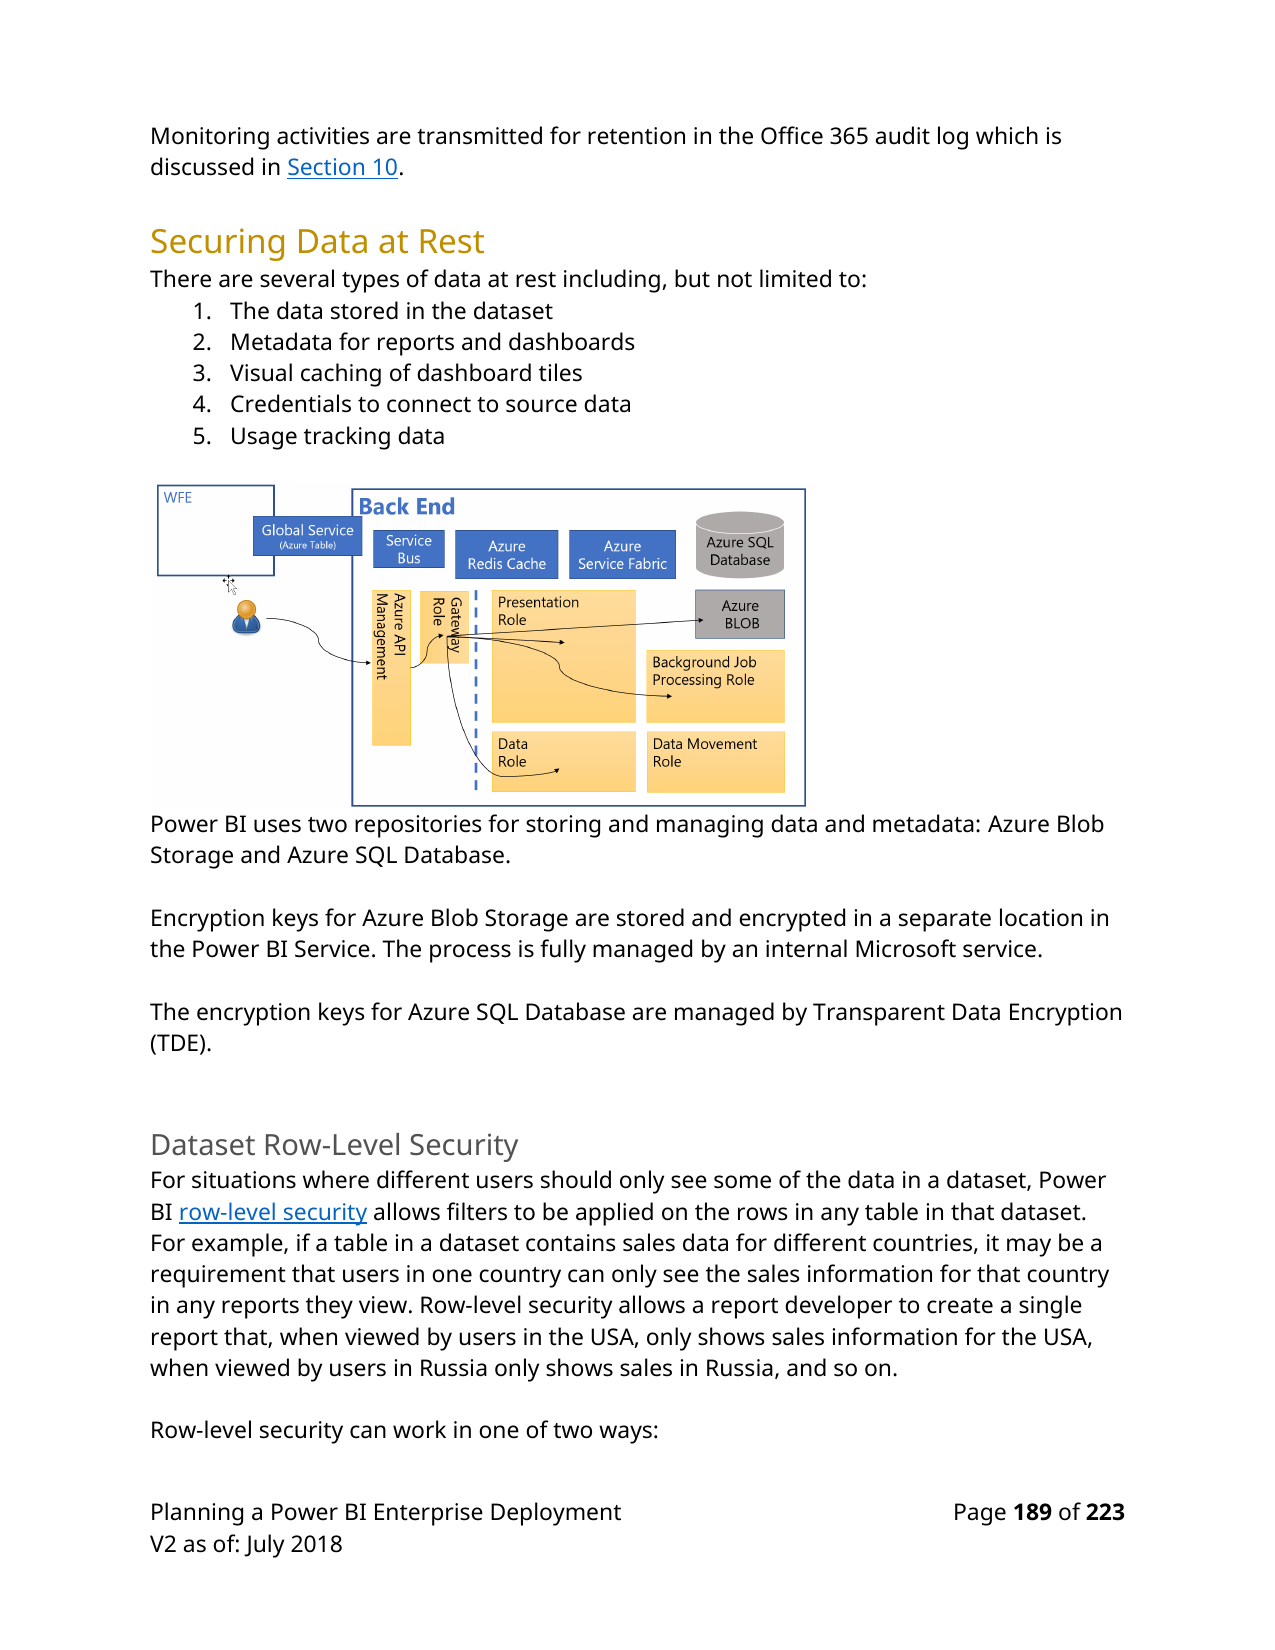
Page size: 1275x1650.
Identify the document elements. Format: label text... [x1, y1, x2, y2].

list Metadata for reports and dashboards [192, 326, 1125, 357]
list The data stored in the dataset [192, 294, 1125, 326]
text Power BI uses two repositories for storing and managing data and metadata: Azure Blob Storage and Azure SQL Database. [511, 808, 1125, 870]
subtitle Securing Data at Rest [150, 218, 1125, 263]
text Monitoring activities are transmitted for retention in the Office 365 audit log which is discussed in Section 10. [150, 120, 1125, 182]
text Row-level security can work in one of two ways: [150, 1414, 1125, 1446]
text The encryption keys for Azure SQL Database are managed by Transparent Data Encryption (TDE). [212, 995, 1125, 1058]
list Visual caching of dashboard tiles [192, 357, 1125, 388]
list Credentials to connect to source data [192, 388, 1125, 419]
list Usage tracking data [192, 419, 1125, 451]
text There are several types of data at rest including, but not limited to: [150, 263, 1125, 294]
text For situations where different users should only see some of the data in a dataset, Power BI row-level security allows filters to be applied on the rows in any table in that dataset. For example, if a table in a dataset contains sales data for different countries, it may be a requirement that users in one country can only see the sales information for that country in any reports they view. Row-level security allows a report developer to create a single report that, when viewed by users in the USA, only shows sales information for the USA, when viewed by users in Russia only shows sales in Russia, and so on. [150, 1164, 1125, 1383]
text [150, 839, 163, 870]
subtitle Dataset Row-Level Security [150, 1124, 1125, 1164]
picture [150, 482, 809, 808]
